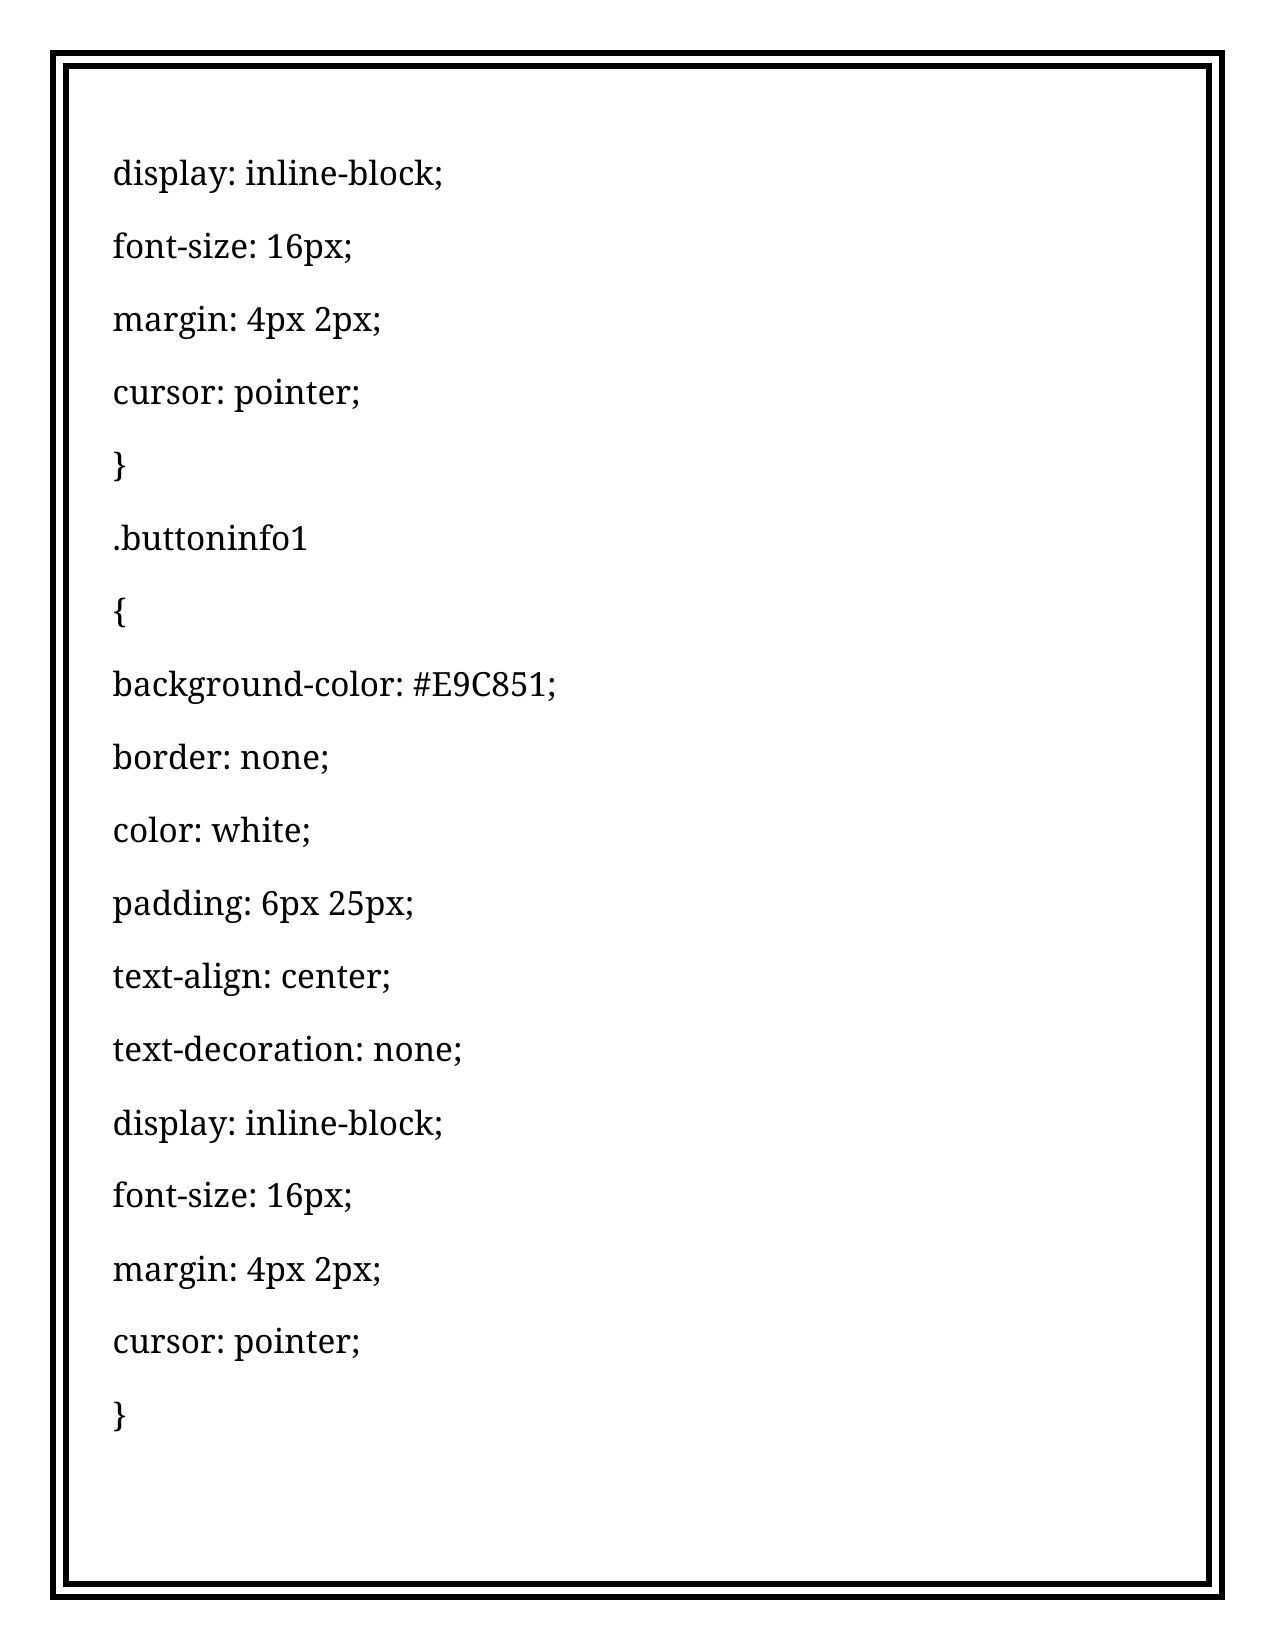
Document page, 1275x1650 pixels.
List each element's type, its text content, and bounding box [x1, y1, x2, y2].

text } [112, 1391, 1162, 1437]
text color: white; [112, 807, 1162, 853]
text border: none; [112, 734, 1162, 779]
text } [112, 442, 1162, 487]
text margin: 4px 2px; [112, 296, 1162, 341]
text cursor: pointer; [112, 369, 1162, 414]
text margin: 4px 2px; [112, 1245, 1162, 1291]
text padding: 6px 25px; [112, 880, 1162, 926]
text display: inline-block; [112, 1099, 1162, 1145]
text display: inline-block; [112, 150, 1162, 195]
text .buttoninfo1 [112, 515, 1162, 561]
text cursor: pointer; [112, 1318, 1162, 1364]
text background-color: #E9C851; [112, 661, 1162, 707]
text text-decoration: none; [112, 1026, 1162, 1072]
text font-size: 16px; [112, 223, 1162, 268]
text { [112, 588, 1162, 633]
text text-align: center; [112, 953, 1162, 999]
text font-size: 16px; [112, 1172, 1162, 1218]
